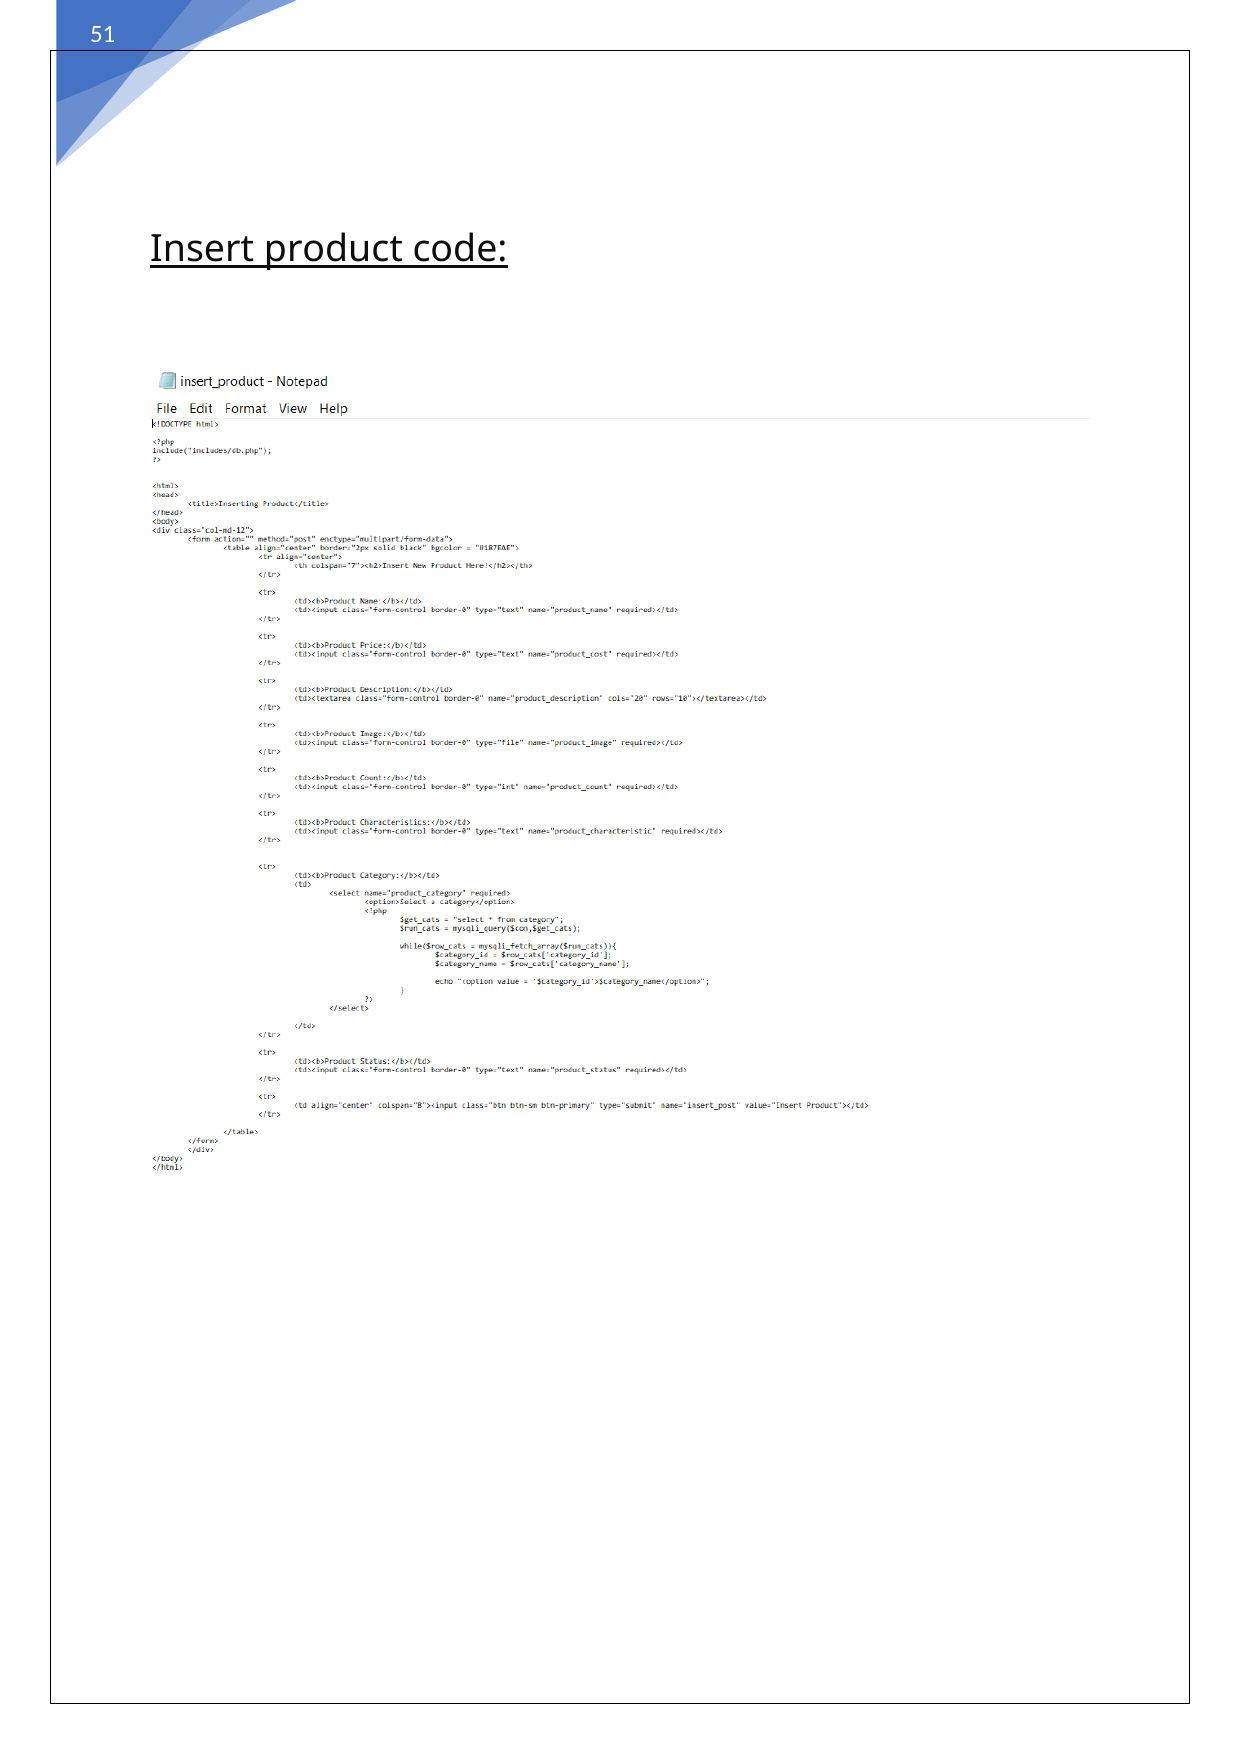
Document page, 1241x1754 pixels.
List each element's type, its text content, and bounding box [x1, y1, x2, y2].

picture [56, 51, 298, 168]
text Insert product code: [150, 222, 1090, 273]
picture [56, 0, 298, 50]
picture [150, 365, 1091, 1187]
